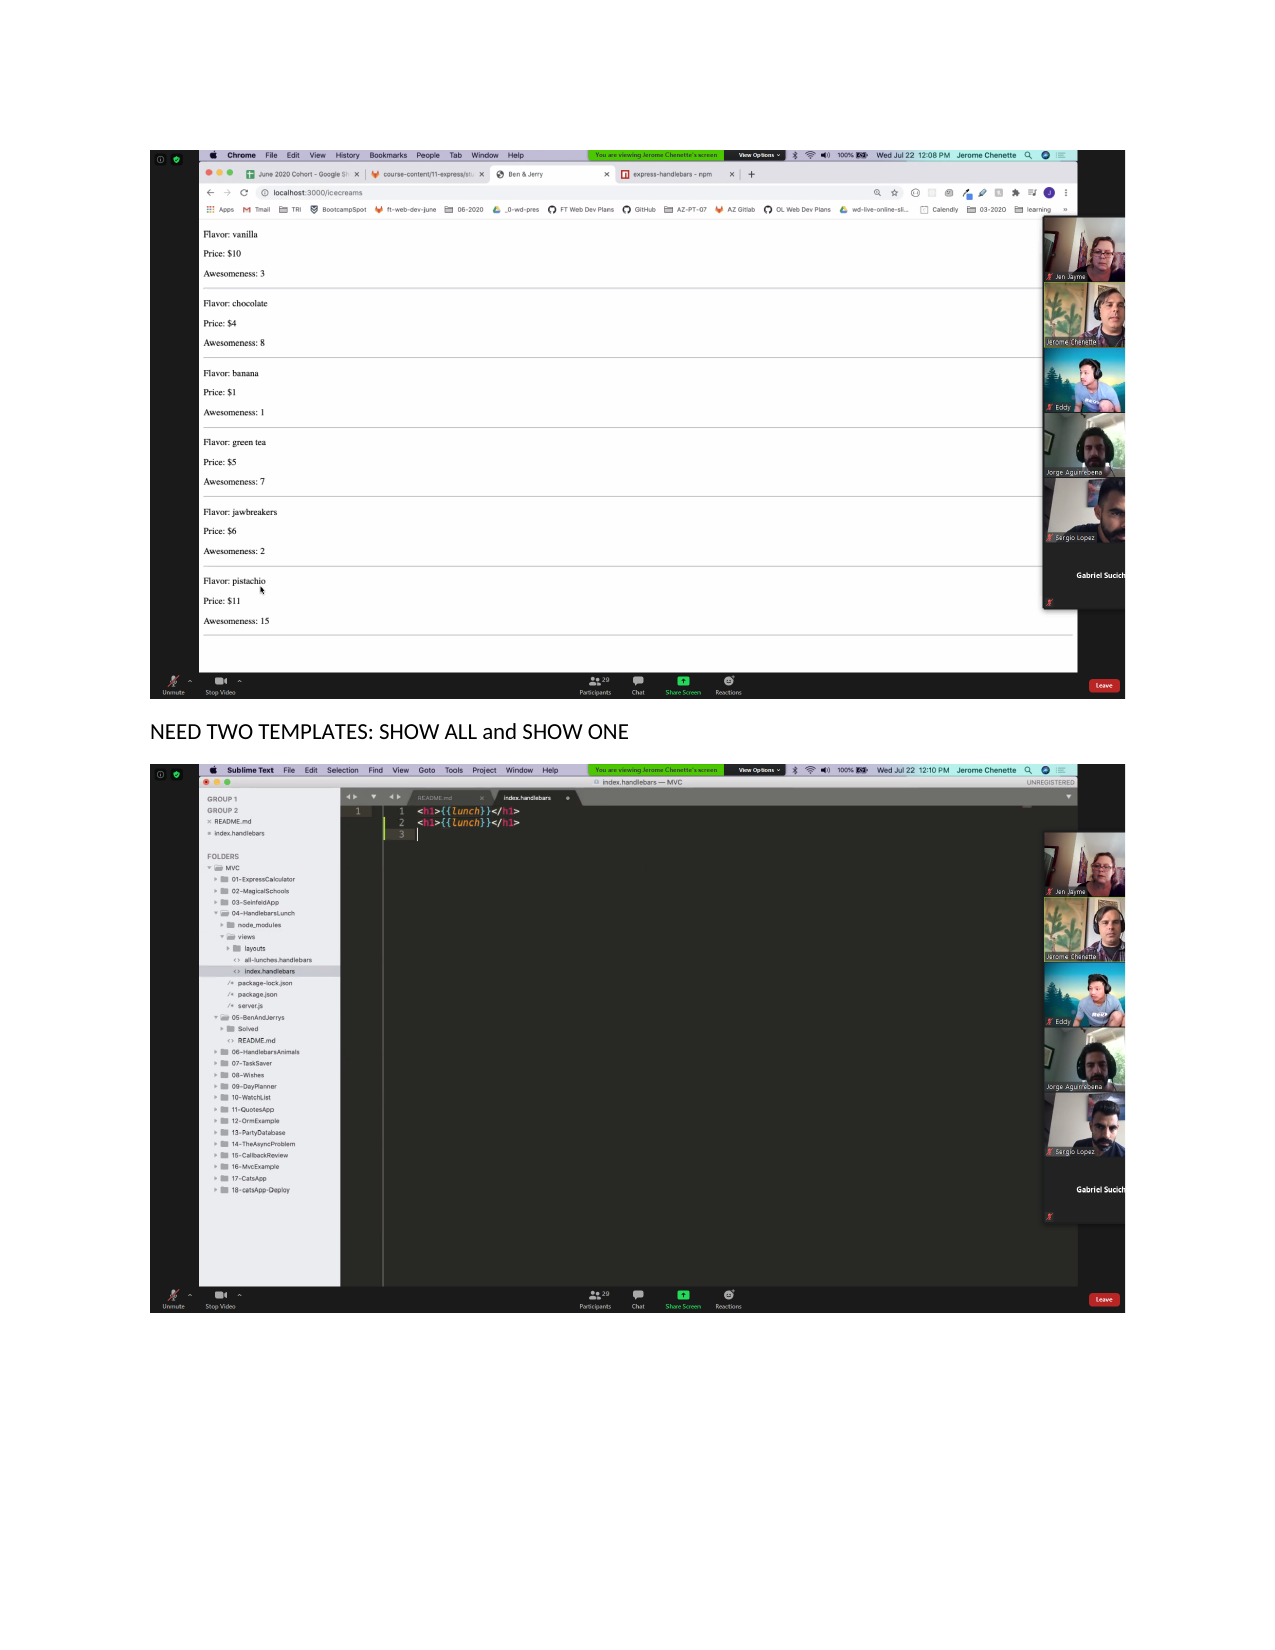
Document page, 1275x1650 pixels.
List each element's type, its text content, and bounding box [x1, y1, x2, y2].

text NEED TWO TEMPLATES: SHOW ALL and SHOW ONE [150, 717, 1125, 745]
picture [150, 764, 1125, 1313]
picture [150, 150, 1125, 699]
